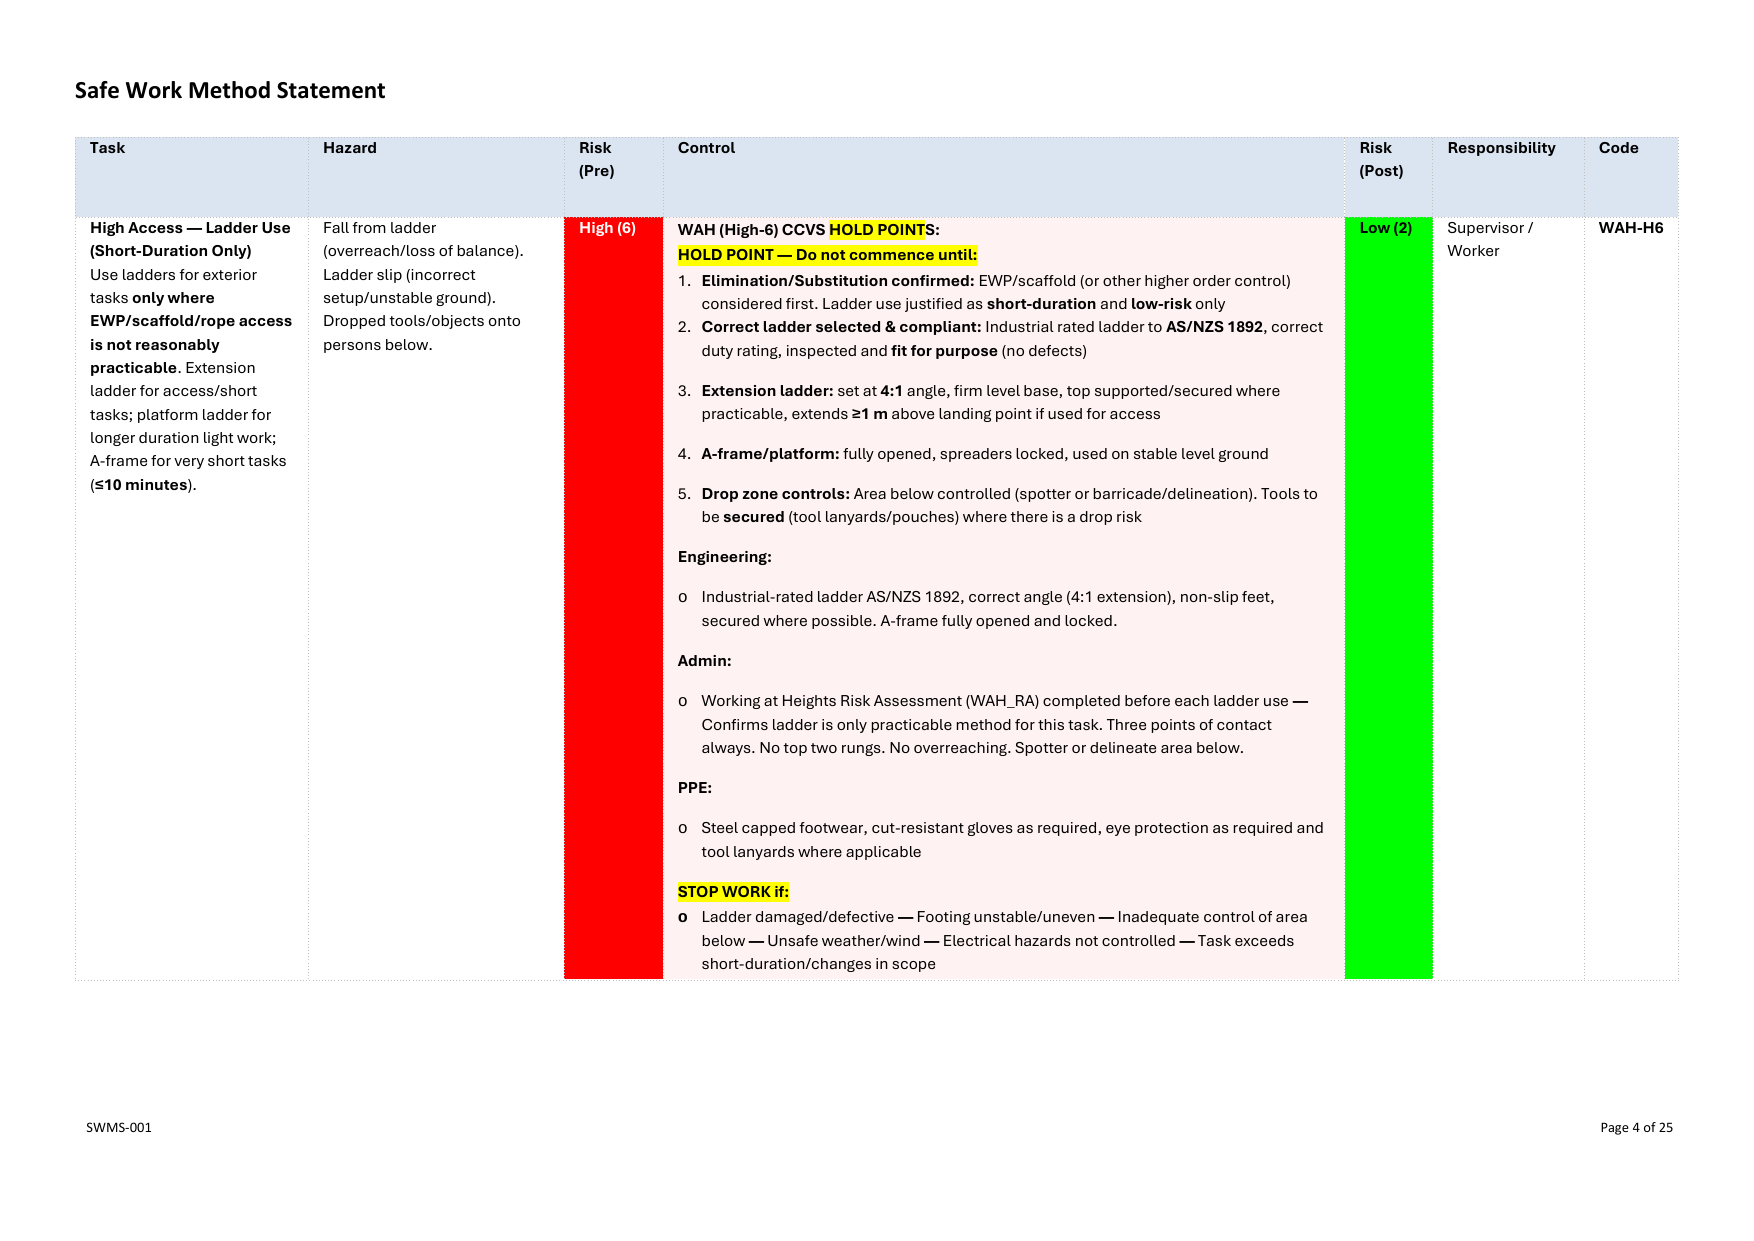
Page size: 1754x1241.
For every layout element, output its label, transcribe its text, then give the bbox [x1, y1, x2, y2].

table_cell Supervisor / Worker [1433, 217, 1584, 979]
table_header Responsibility [1433, 137, 1584, 217]
table_cell WAH-H6 [1584, 217, 1678, 979]
table_cell Low (2) [1345, 217, 1433, 979]
table_cell WAH (High-6) CCVS HOLD POINTS: HOLD POINT — Do not commence until: Elimination/Substitution confirmed: EWP/scaffold (or other higher order control) considered first. Ladder use justified as short-duration and low-risk only Correct ladder selected & compliant: Industrial rated ladder to AS/NZS 1892, correct duty rating, inspected and fit for purpose (no defects) Extension ladder: set at 4:1 angle, firm level base, top supported/secured where practicable, extends ≥1 m above landing point if used for access A-frame/platform: fully opened, spreaders locked, used on stable level ground Drop zone controls: Area below controlled (spotter or barricade/delineation). Tools to be secured (tool lanyards/pouches) where there is a drop risk Engineering: Industrial-rated ladder AS/NZS 1892, correct angle (4:1 extension), non-slip feet, secured where possible. A-frame fully opened and locked. Admin: Working at Heights Risk Assessment (WAH_RA) completed before each ladder use — Confirms ladder is only practicable method for this task. Three points of contact always. No top two rungs. No overreaching. Spotter or delineate area below. PPE: Steel capped footwear, cut-resistant gloves as required, eye protection as required and tool lanyards where applicable STOP WORK if: Ladder damaged/defective — Footing unstable/uneven — Inadequate control of area below — Unsafe weather/wind — Electrical hazards not controlled — Task exceeds short-duration/changes in scope [663, 217, 1344, 979]
table_header Code [1584, 137, 1678, 217]
table_header Risk (Pre) [564, 137, 663, 217]
table_header Risk (Post) [1345, 137, 1433, 217]
table_header Hazard [308, 137, 564, 217]
table_cell High (6) [564, 217, 663, 979]
table_header Task [75, 137, 308, 217]
table_header Control [663, 137, 1344, 217]
table_cell Fall from ladder (overreach/loss of balance). Ladder slip (incorrect setup/unstable ground). Dropped tools/objects onto persons below. [308, 217, 564, 979]
table_cell High Access — Ladder Use (Short-Duration Only) Use ladders for exterior tasks only where EWP/scaffold/rope access is not reasonably practicable. Extension ladder for access/short tasks; platform ladder for longer duration light work; A-frame for very short tasks (≤10 minutes). [75, 217, 308, 979]
